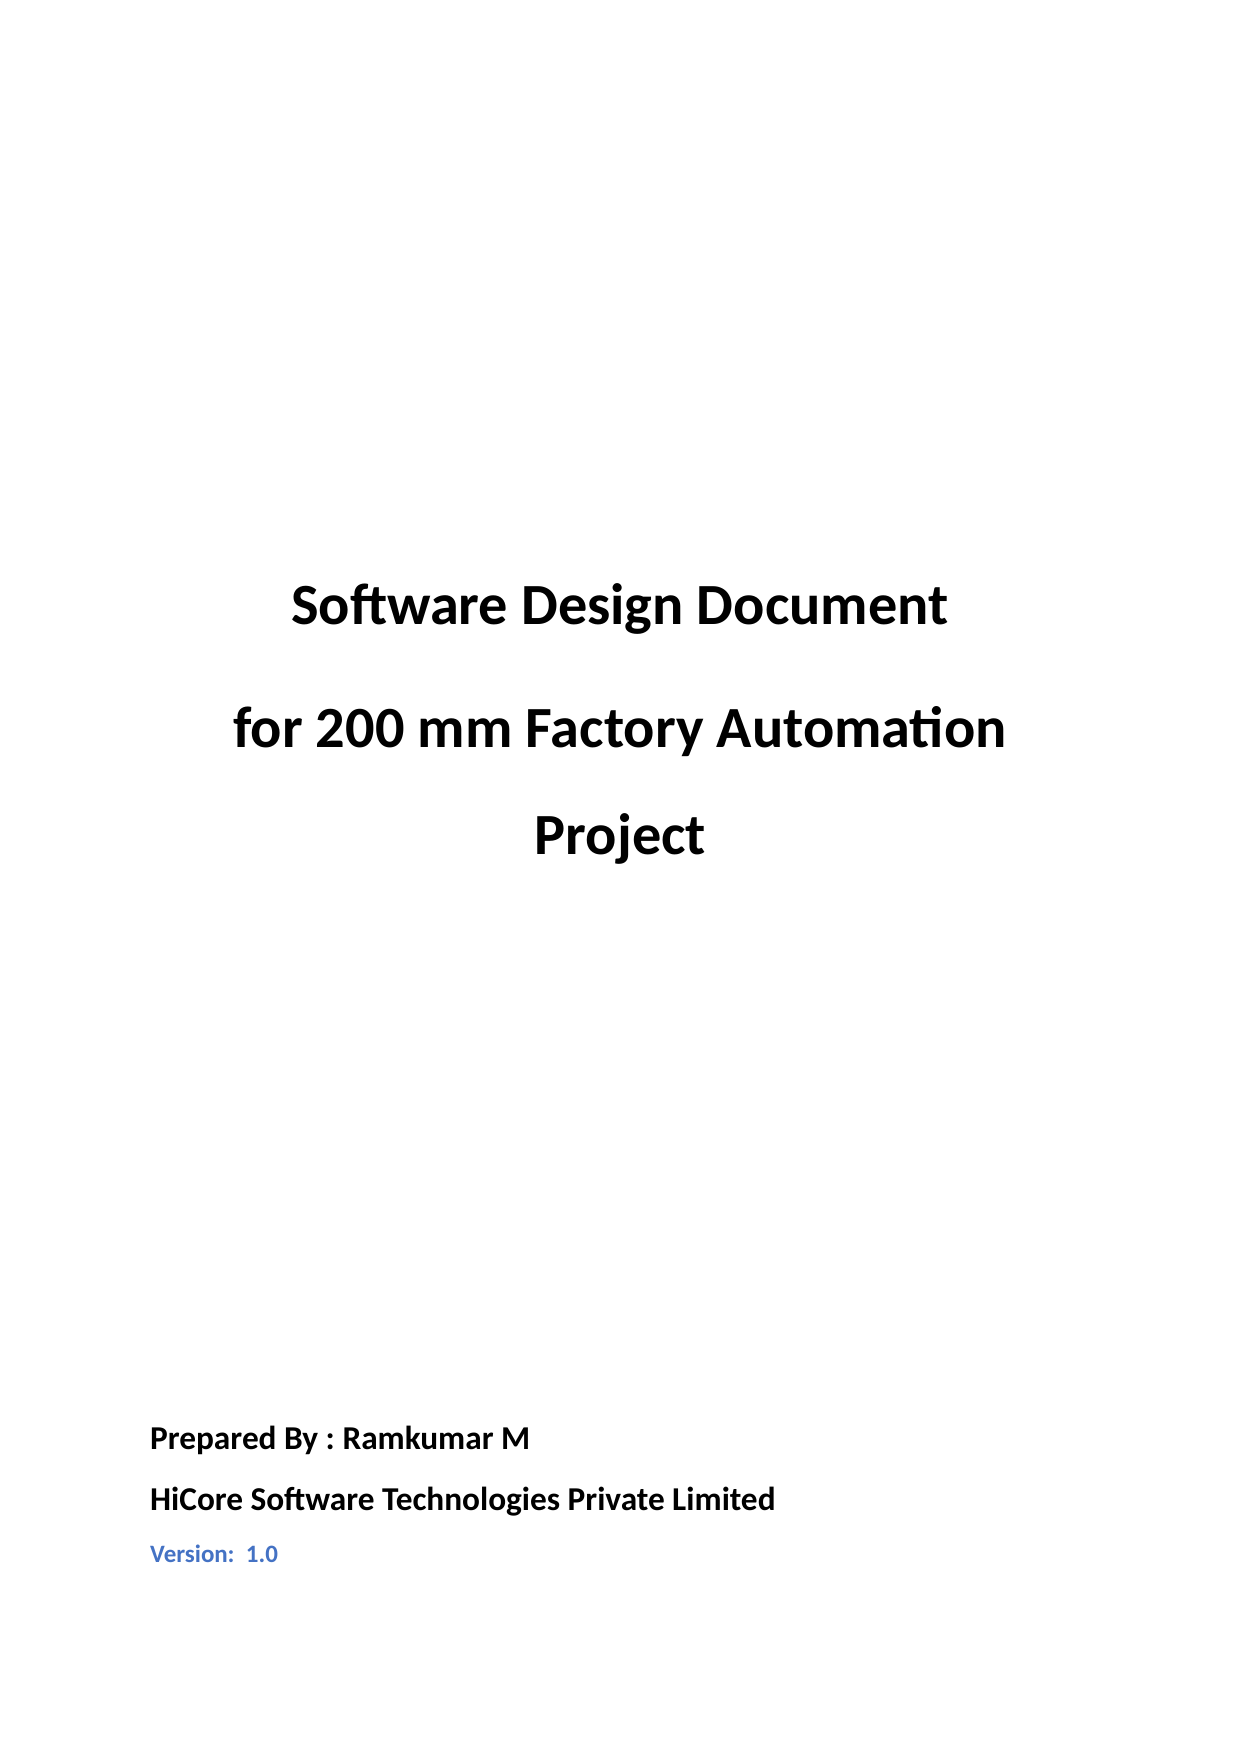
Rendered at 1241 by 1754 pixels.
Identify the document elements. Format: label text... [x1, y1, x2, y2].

text Software Design Document [150, 567, 1090, 639]
text Prepared By : Ramkumar M [150, 1417, 1090, 1458]
text HiCore Software Technologies Private Limited [150, 1478, 1090, 1519]
text for 200 mm Factory Automation Project [150, 691, 1090, 869]
text Version: 1.0 [150, 1538, 1090, 1569]
